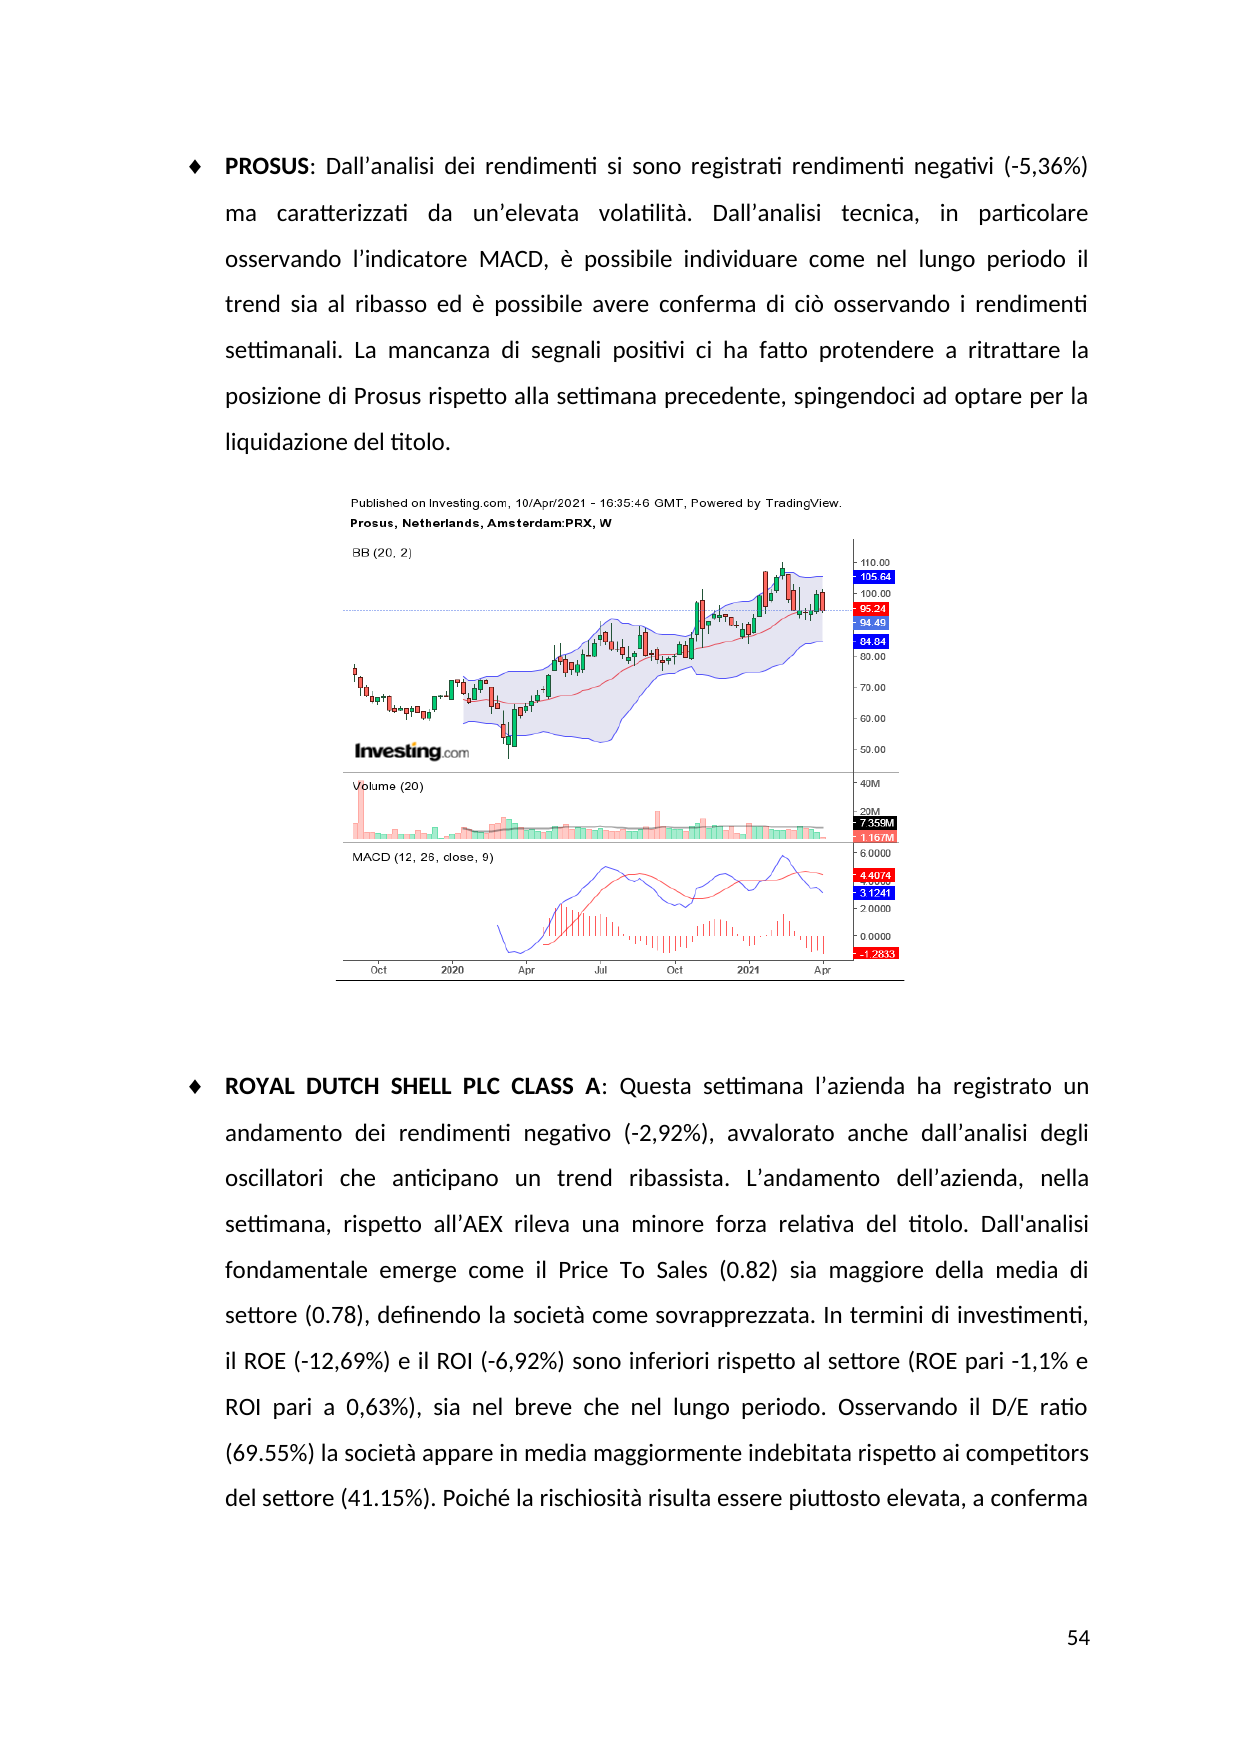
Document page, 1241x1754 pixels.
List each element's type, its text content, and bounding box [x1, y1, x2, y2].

picture [335, 488, 905, 981]
list PROSUS: Dall’analisi dei rendimenti si sono registrati rendimenti negativi (-5,36%) ma caratterizzati da un’elevata volatilità. Dall’analisi tecnica, in particolare osservando l’indicatore MACD, è possibile individuare come nel lungo periodo il trend sia al ribasso ed è possibile avere conferma di ciò osservando i rendimenti settimanali. La mancanza di segnali positivi ci ha fatto protendere a ritrattare la posizione di Prosus rispetto alla settimana precedente, spingendoci ad optare per la liquidazione del titolo. [187, 150, 1090, 456]
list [187, 1070, 1090, 1513]
